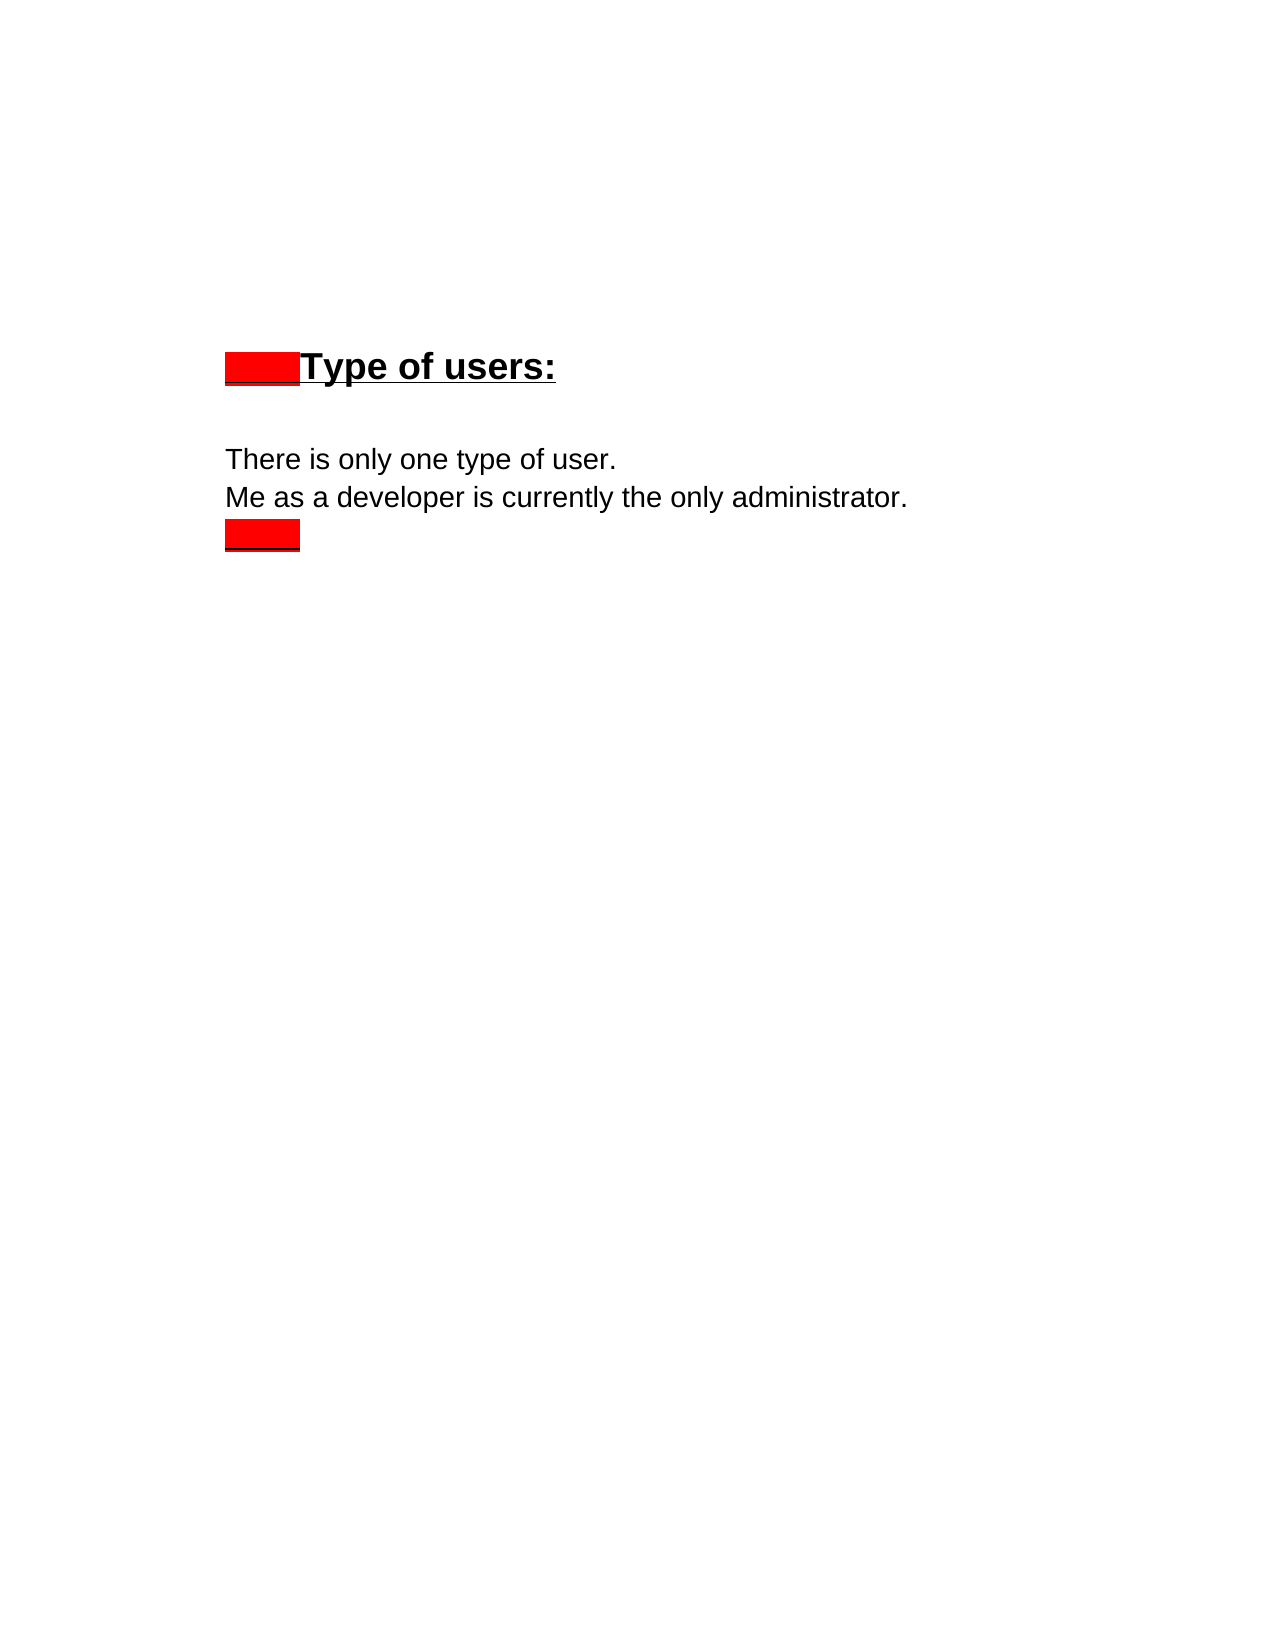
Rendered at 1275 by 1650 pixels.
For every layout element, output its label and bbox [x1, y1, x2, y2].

text [225, 150, 1125, 621]
